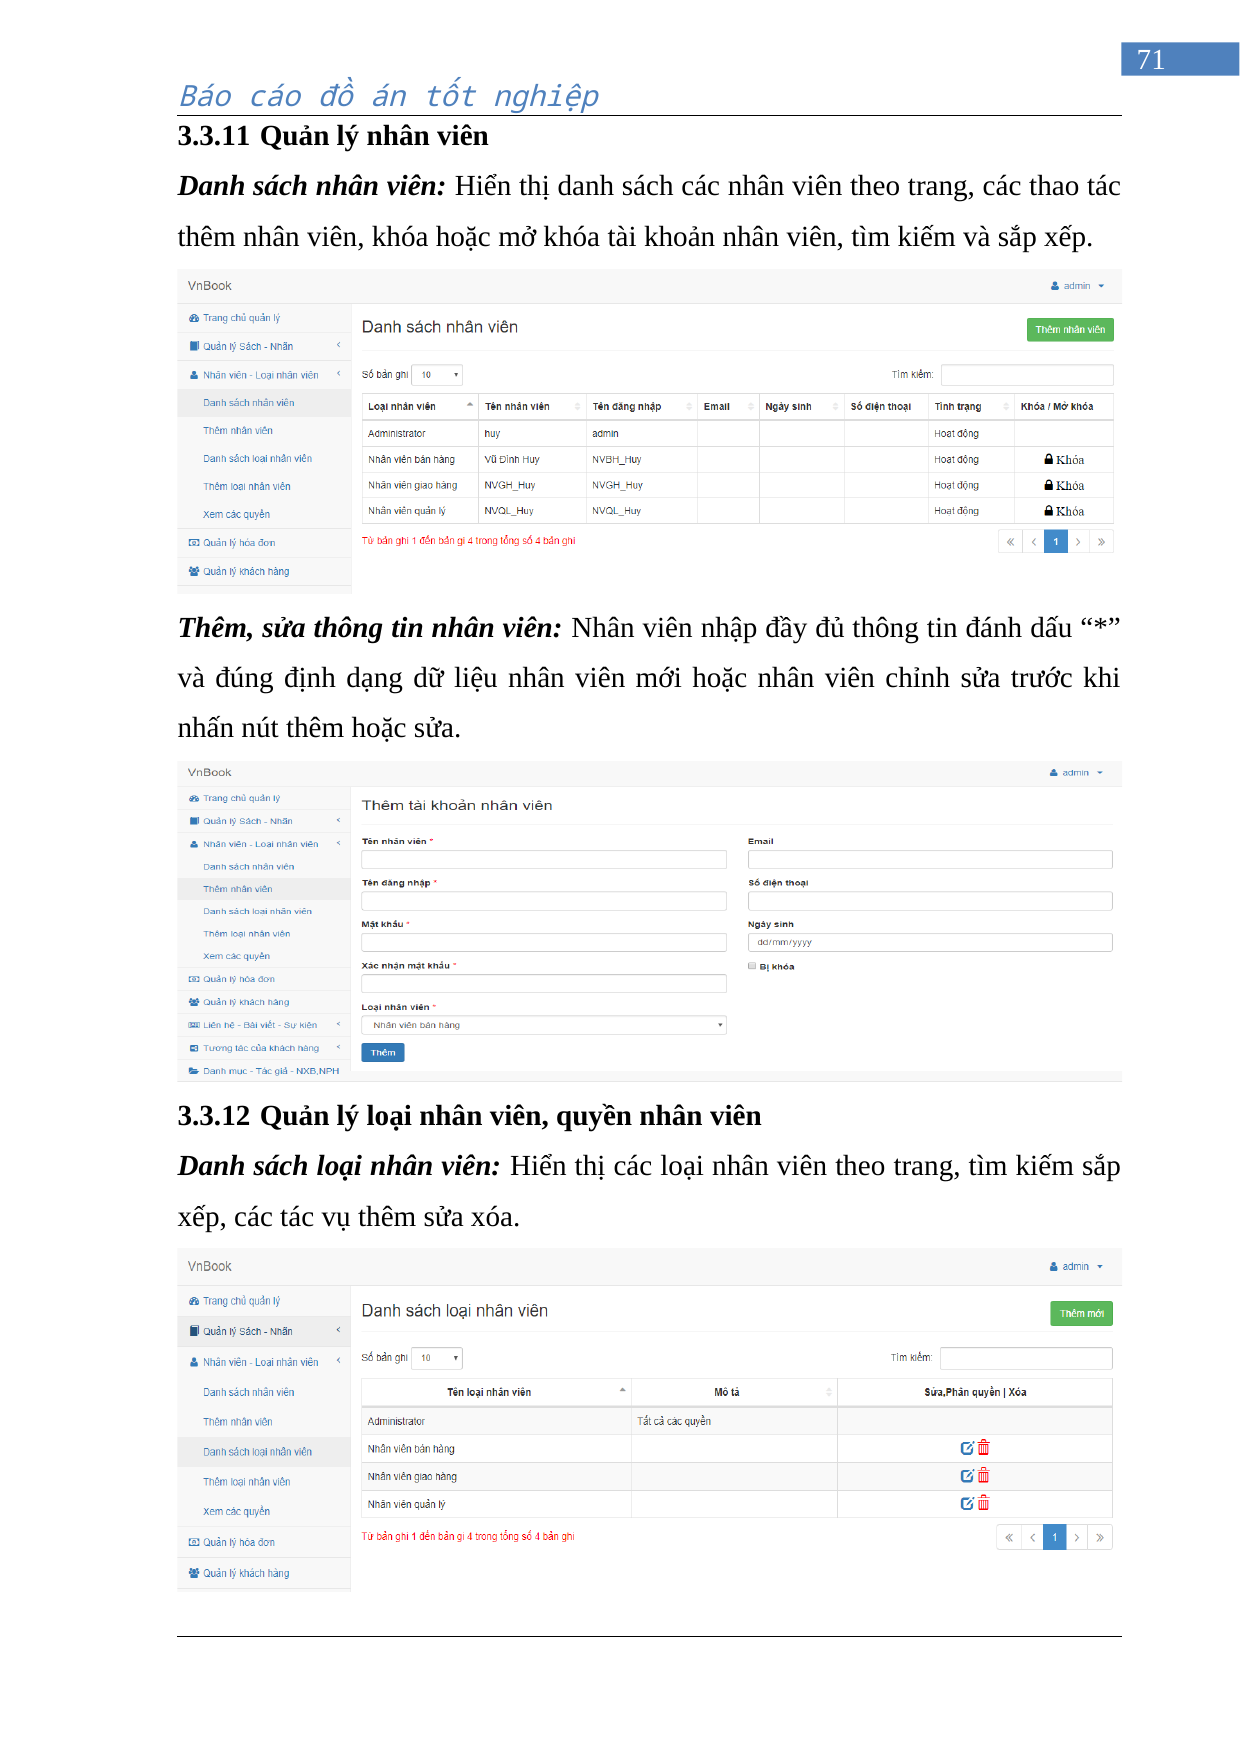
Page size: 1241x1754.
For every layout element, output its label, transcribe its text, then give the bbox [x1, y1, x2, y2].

subtitle Quản lý loại nhân viên, quyền nhân viên [177, 1098, 1122, 1132]
picture [177, 269, 1123, 594]
text Danh sách nhân viên: Hiển thị danh sách các nhân viên theo trang, các thao tác thêm nhân viên, khóa hoặc mở khóa tài khoản nhân viên, tìm kiếm và sắp xếp. [177, 168, 1122, 252]
text Thêm, sửa thông tin nhân viên: Nhân viên nhập đầy đủ thông tin đánh dấu “*” và đúng định dạng dữ liệu nhân viên mới hoặc nhân viên chỉnh sửa trước khi nhấn nút thêm hoặc sửa. [177, 610, 1122, 744]
text Danh sách loại nhân viên: Hiển thị các loại nhân viên theo trang, tìm kiếm sắp xếp, các tác vụ thêm sửa xóa. [177, 1148, 1122, 1232]
picture [177, 1248, 1123, 1592]
picture [177, 761, 1123, 1082]
subtitle Quản lý nhân viên [177, 118, 1122, 152]
